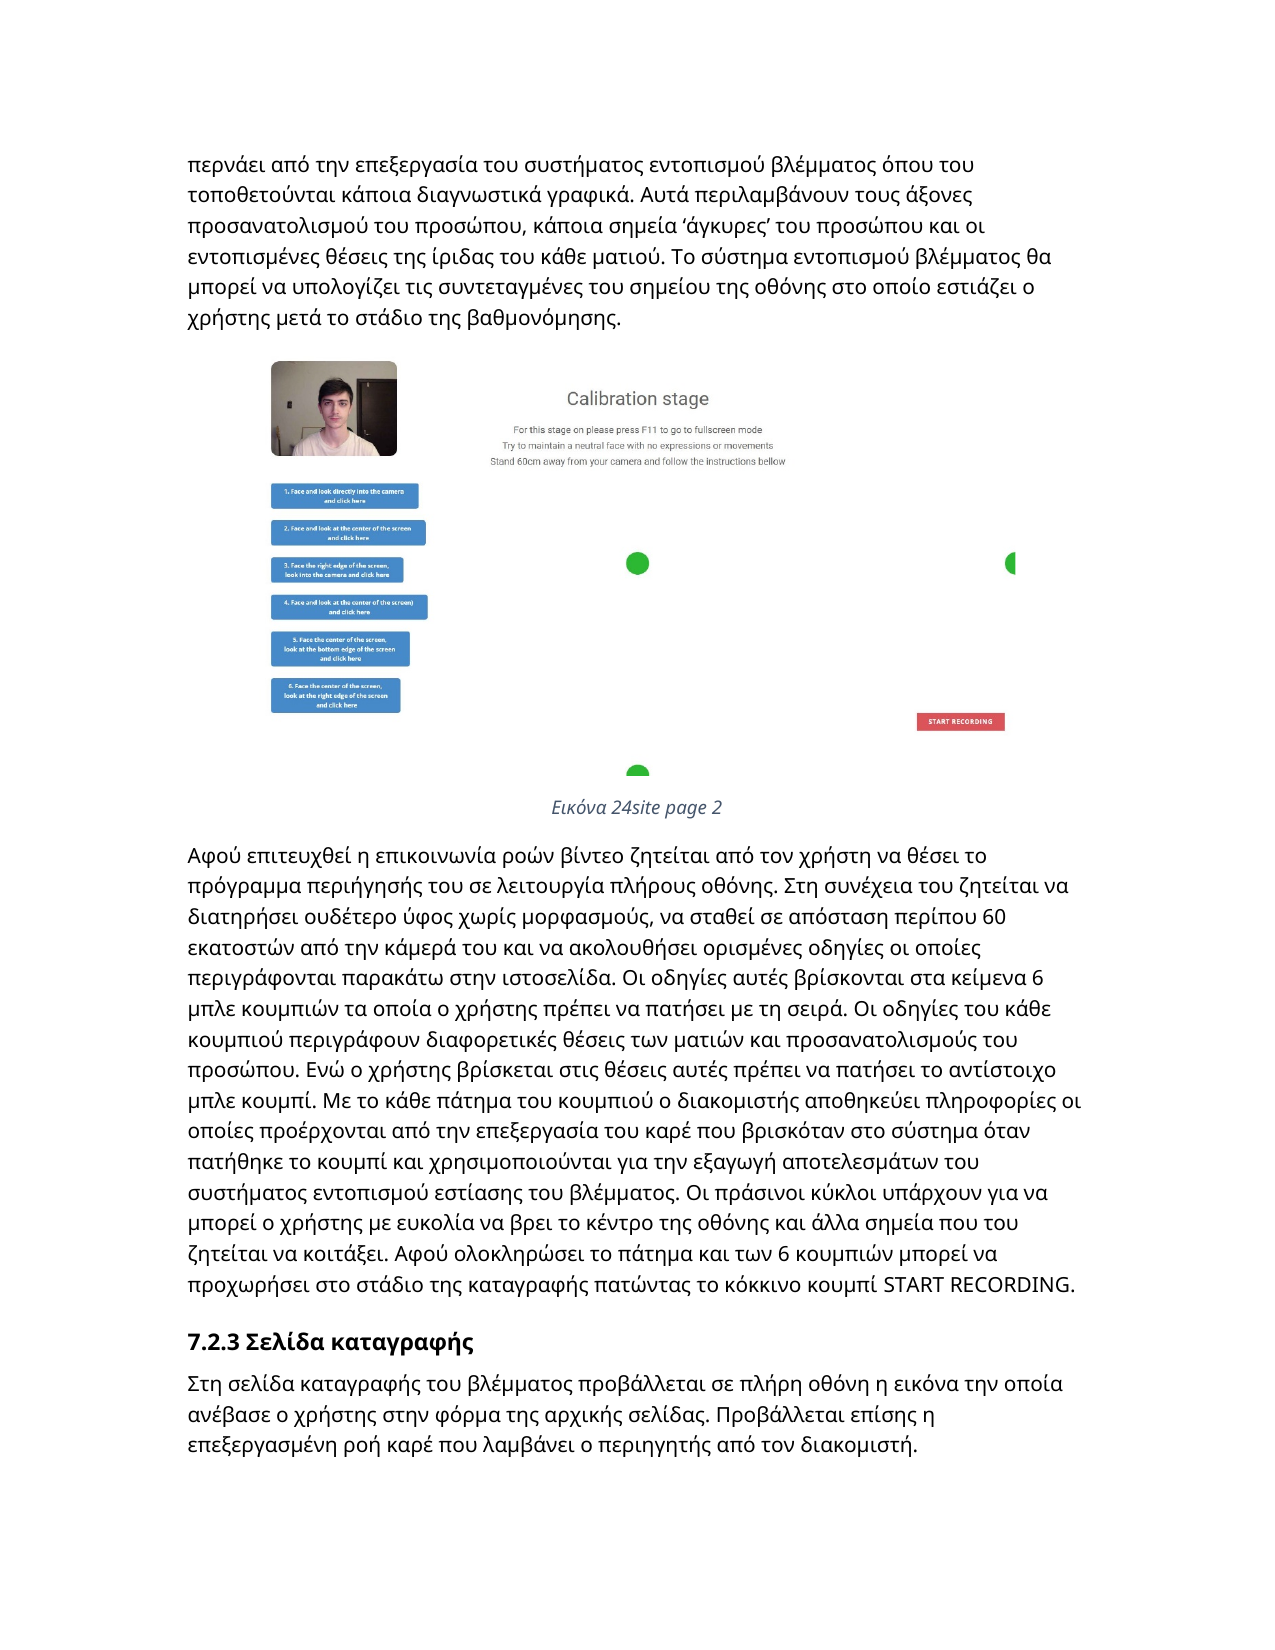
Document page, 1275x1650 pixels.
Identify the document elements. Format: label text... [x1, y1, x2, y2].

list 7.2.3 Σελίδα καταγραφής [187, 1325, 1087, 1357]
text Στη σελίδα καταγραφής του βλέμματος προβάλλεται σε πλήρη οθόνη η εικόνα την οποία ανέβασε ο χρήστης στην φόρμα της αρχικής σελίδας. Προβάλλεται επίσης η επεξεργασμένη ροή καρέ που λαμβάνει ο περιηγητής από τον διακομιστή. [187, 1369, 1087, 1459]
picture [259, 350, 1016, 776]
text Αφού επιτευχθεί η επικοινωνία ροών βίντεο ζητείται από τον χρήστη να θέσει το πρόγραμμα περιήγησής του σε λειτουργία πλήρους οθόνης. Στη συνέχεια του ζητείται να διατηρήσει ουδέτερο ύφος χωρίς μορφασμούς, να σταθεί σε απόσταση περίπου 60 εκατοστών από την κάμερά του και να ακολουθήσει ορισμένες οδηγίες οι οποίες περιγράφονται παρακάτω στην ιστοσελίδα. Οι οδηγίες αυτές βρίσκονται στα κείμενα 6 μπλε κουμπιών τα οποία ο χρήστης πρέπει να πατήσει με τη σειρά. Οι οδηγίες του κάθε κουμπιού περιγράφουν διαφορετικές θέσεις των ματιών και προσανατολισμούς του προσώπου. Ενώ ο χρήστης βρίσκεται στις θέσεις αυτές πρέπει να πατήσει το αντίστοιχο μπλε κουμπί. Με το κάθε πάτημα του κουμπιού ο διακομιστής αποθηκεύει πληροφορίες οι οποίες προέρχονται από την επεξεργασία του καρέ που βρισκόταν στο σύστημα όταν πατήθηκε το κουμπί και χρησιμοποιούνται για την εξαγωγή αποτελεσμάτων του συστήματος εντοπισμού εστίασης του βλέμματος. Οι πράσινοι κύκλοι υπάρχουν για να μπορεί ο χρήστης με ευκολία να βρει το κέντρο της οθόνης και άλλα σημεία που του ζητείται να κοιτάξει. Αφού ολοκληρώσει το πάτημα και των 6 κουμπιών μπορεί να προχωρήσει στο στάδιο της καταγραφής πατώντας το κόκκινο κουμπί START RECORDING. [187, 841, 1087, 1298]
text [187, 150, 1087, 332]
